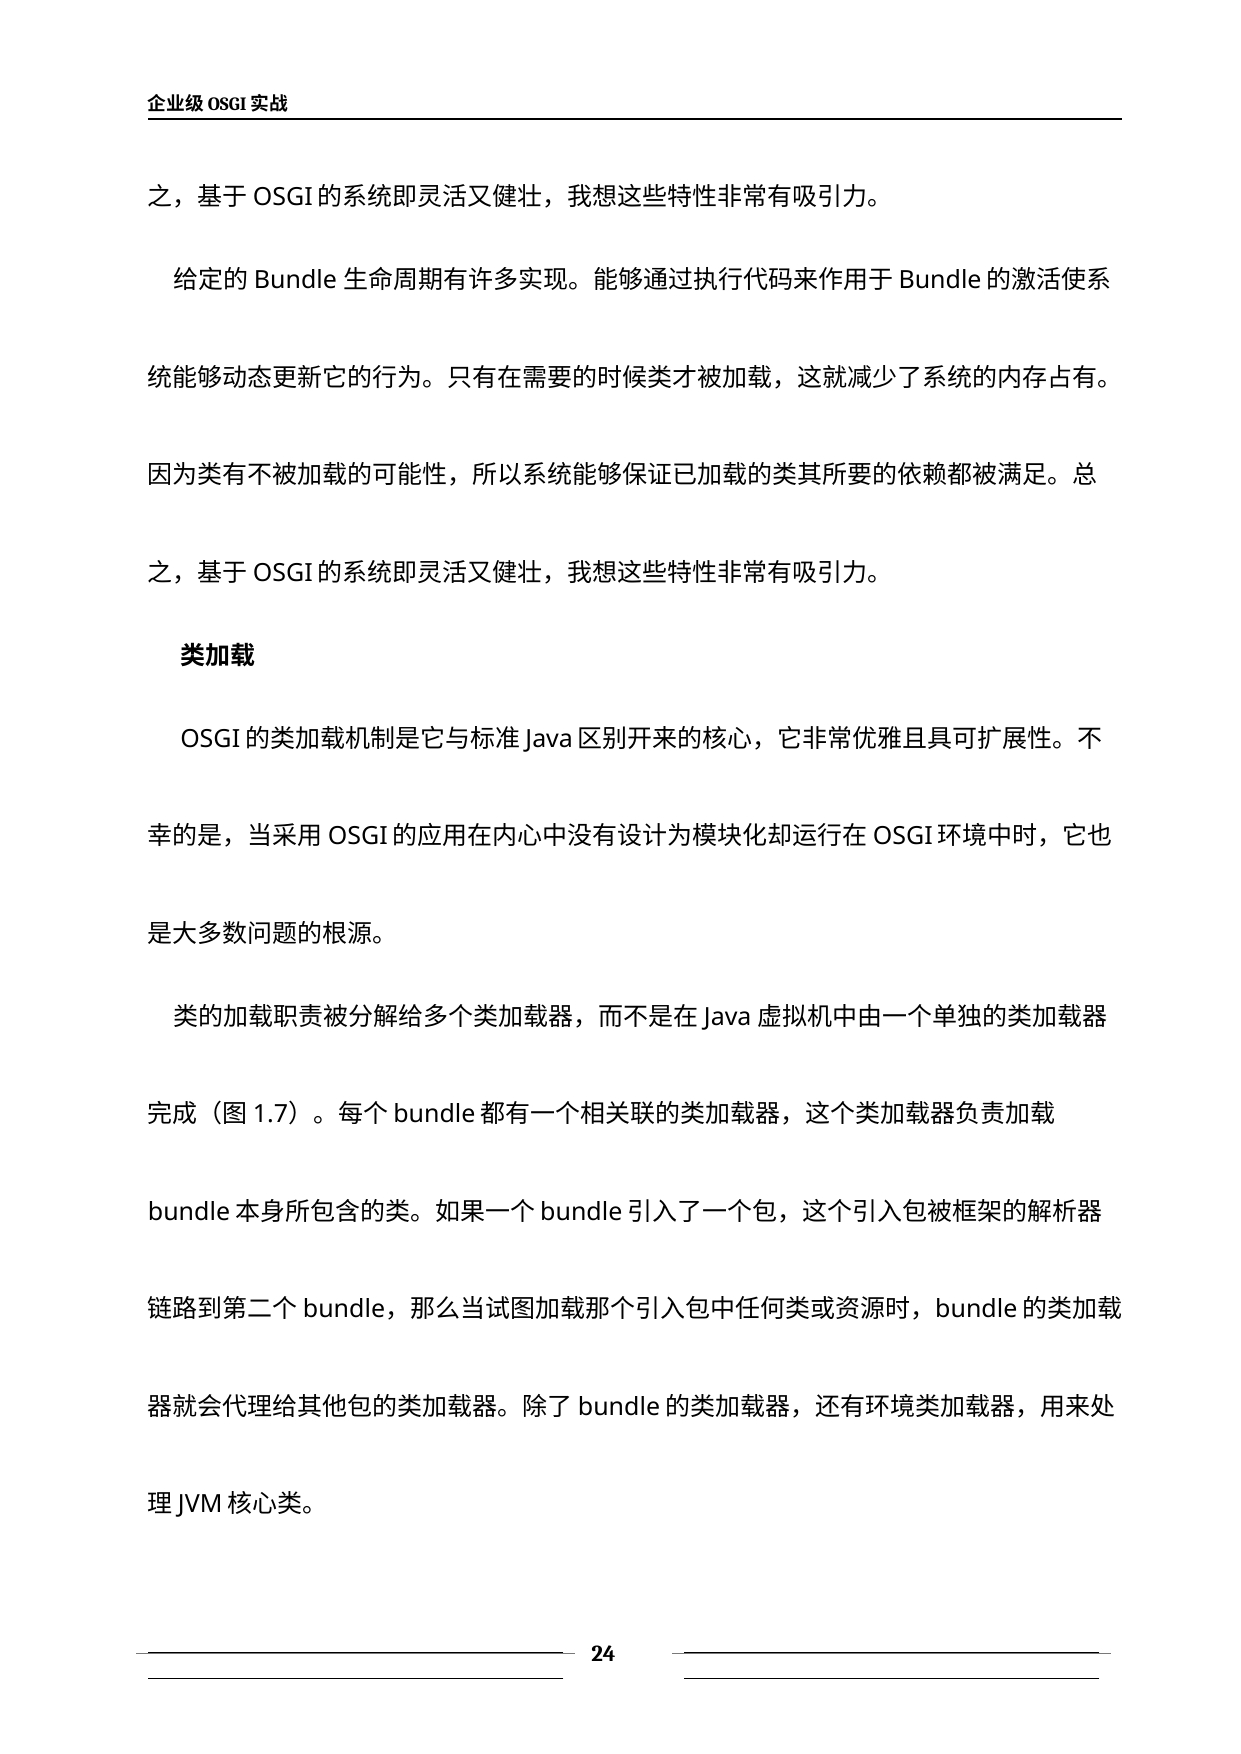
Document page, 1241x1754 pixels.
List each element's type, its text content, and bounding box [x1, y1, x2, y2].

text 类的加载职责被分解给多个类加载器，而不是在Java 虚拟机中由一个单独的类加载器完成（图1.7）。每个bundle都有一个相关联的类加载器，这个类加载器负责加载bundle本身所包含的类。如果一个bundle引入了一个包，这个引入包被框架的解析器链路到第二个bundle，那么当试图加载那个引入包中任何类或资源时，bundle的类加载器就会代理给其他包的类加载器。除了bundle的类加载器，还有环境类加载器，用来处理JVM核心类。 [148, 982, 1122, 1534]
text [148, 162, 1122, 227]
text OSGI的类加载机制是它与标准Java区别开来的核心，它非常优雅且具可扩展性。不幸的是，当采用OSGI的应用在内心中没有设计为模块化却运行在OSGI环境中时，它也是大多数问题的根源。 [148, 704, 1122, 964]
text 类加载 [148, 621, 1122, 686]
